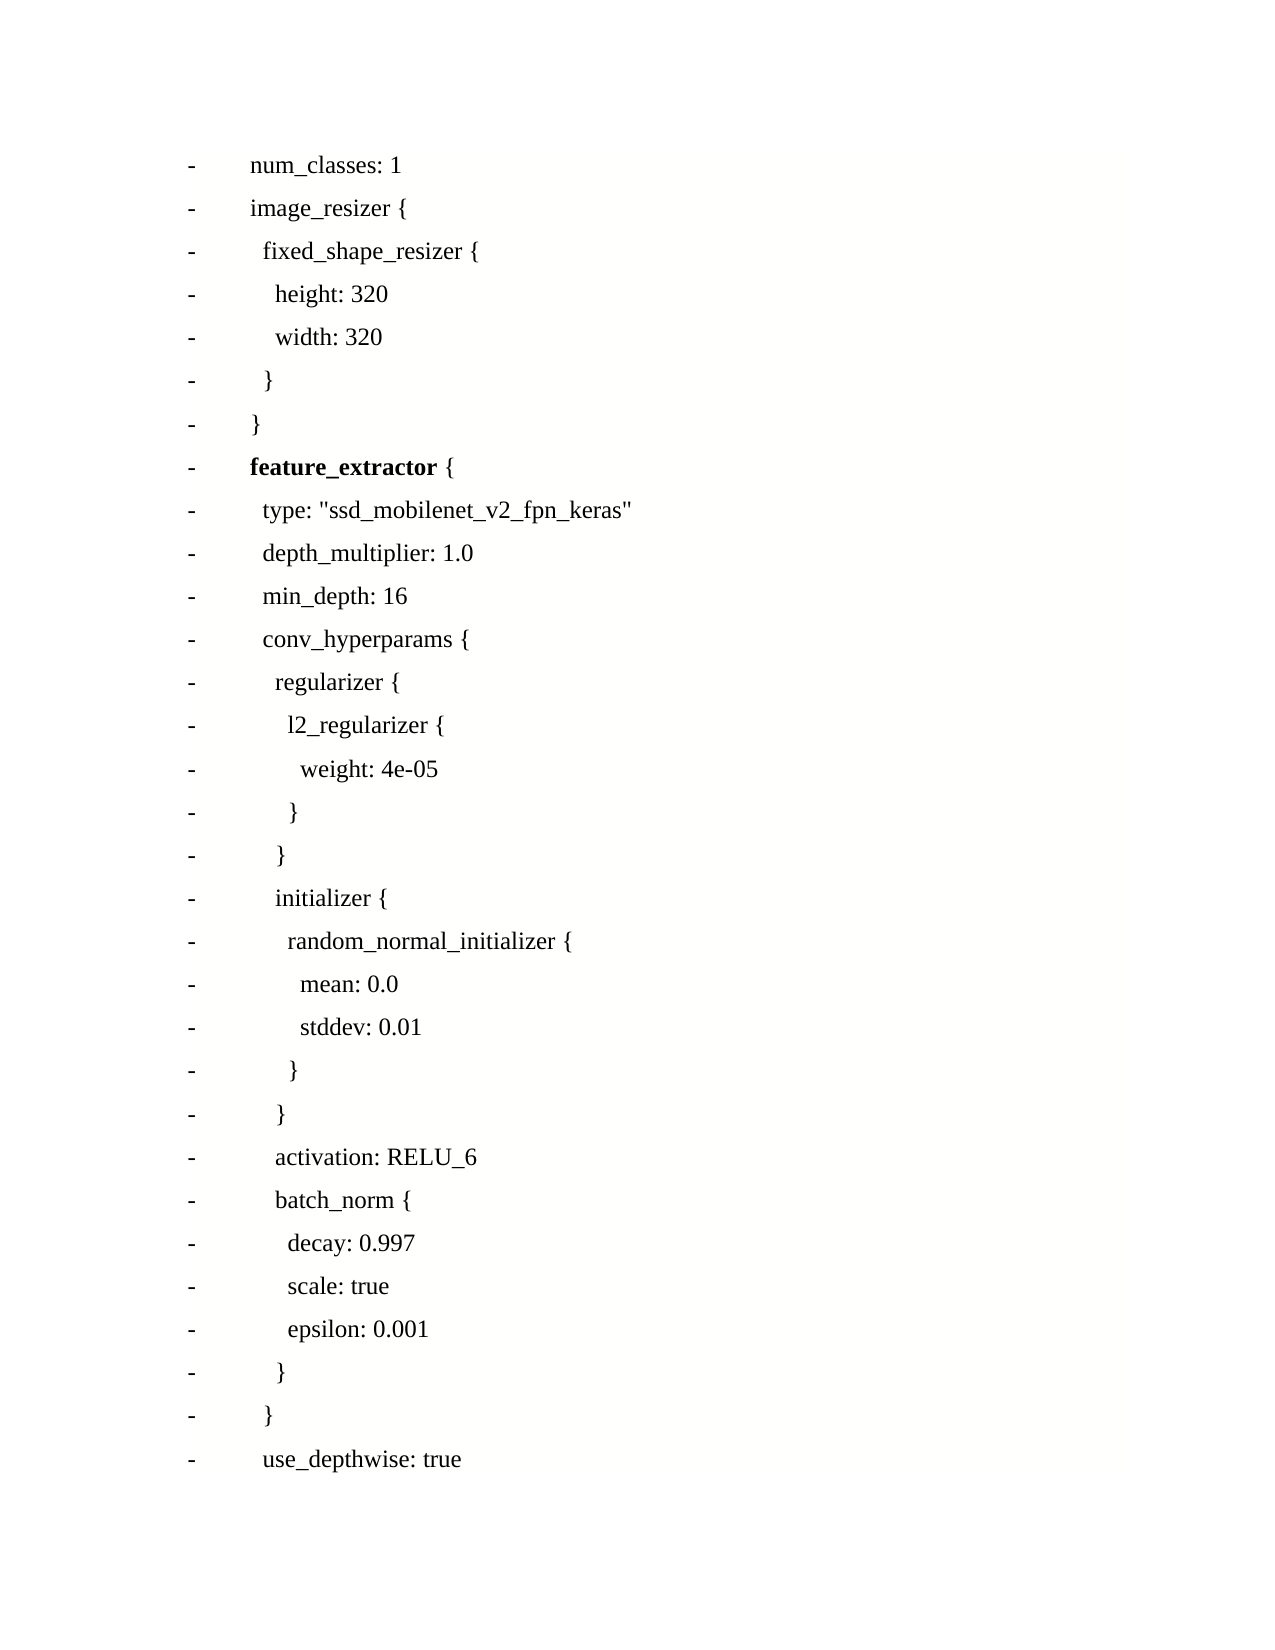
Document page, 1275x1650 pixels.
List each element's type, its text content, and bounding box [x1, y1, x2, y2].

list height: 320 [187, 279, 1125, 308]
list min_depth: 16 [187, 581, 1125, 610]
list } [187, 797, 1125, 826]
list } [187, 366, 1125, 394]
list epsilon: 0.001 [187, 1314, 1125, 1343]
list } [187, 1357, 1125, 1386]
list scale: true [187, 1271, 1125, 1300]
list random_normal_initializer { [187, 926, 1125, 955]
list num_classes: 1 [187, 150, 1125, 179]
list } [187, 1401, 1125, 1429]
list weight: 4e-05 [187, 754, 1125, 782]
list use_depthwise: true [187, 1444, 1125, 1472]
list stddev: 0.01 [187, 1012, 1125, 1041]
list mean: 0.0 [187, 969, 1125, 998]
list regularizer { [187, 667, 1125, 696]
list batch_norm { [187, 1185, 1125, 1214]
list depth_multiplier: 1.0 [187, 538, 1125, 567]
list width: 320 [187, 322, 1125, 351]
list activation: RELU_6 [187, 1142, 1125, 1171]
list l2_regularizer { [187, 711, 1125, 739]
list } [187, 840, 1125, 869]
list } [187, 409, 1125, 437]
list type: "ssd_mobilenet_v2_fpn_keras" [187, 495, 1125, 524]
list feature_extractor { [187, 452, 1125, 481]
list initializer { [187, 883, 1125, 912]
list } [187, 1099, 1125, 1127]
list decay: 0.997 [187, 1228, 1125, 1257]
list conv_hyperparams { [187, 624, 1125, 653]
list fixed_shape_resizer { [187, 236, 1125, 265]
list image_resizer { [187, 193, 1125, 222]
list } [187, 1056, 1125, 1084]
